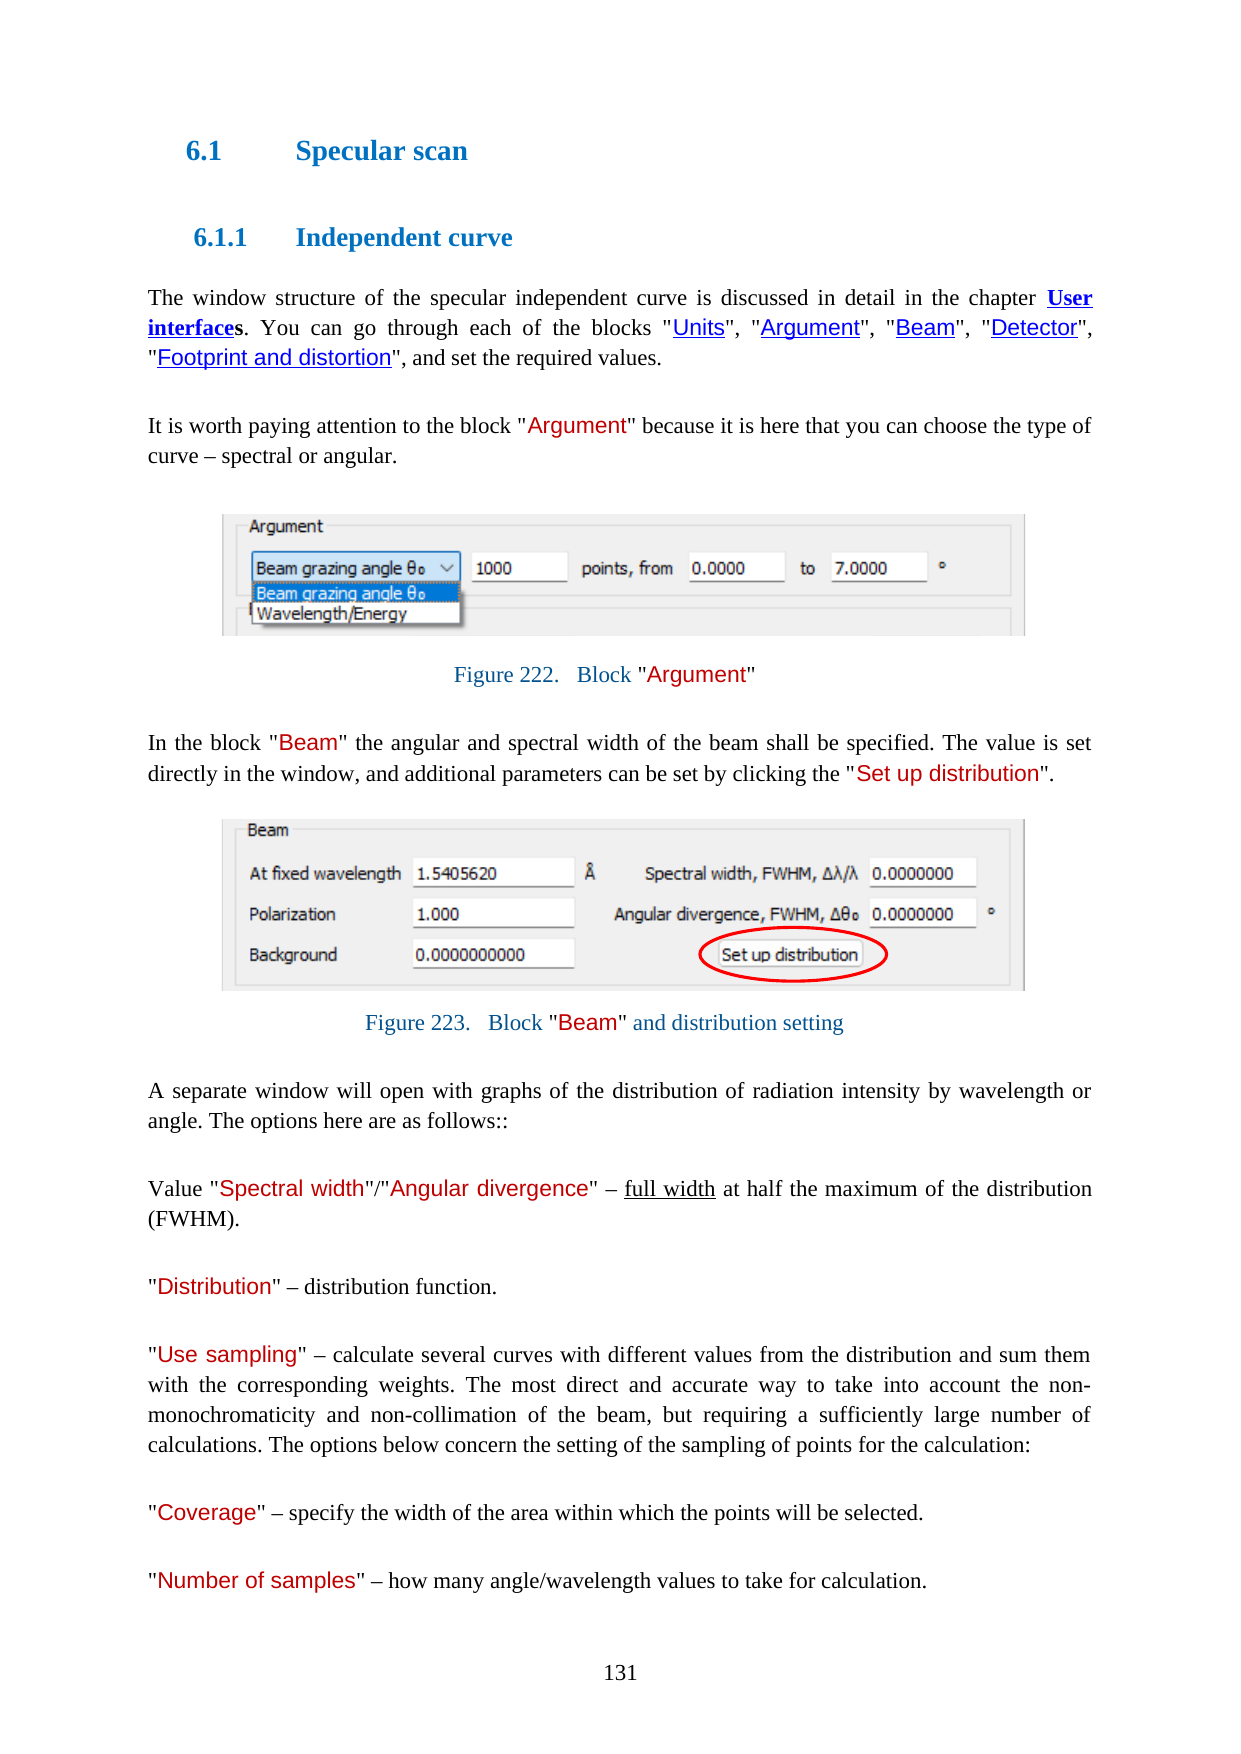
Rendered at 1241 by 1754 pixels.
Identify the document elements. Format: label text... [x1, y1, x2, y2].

text "Number of samples" – how many angle/wavelength values to take for calculation. [148, 1567, 1093, 1593]
text Value "Spectral width"/"Angular divergence" – full width at half the maximum of the distribution (FWHM). [148, 1174, 1093, 1231]
picture [222, 514, 1026, 636]
subtitle Specular scan [155, 133, 1093, 166]
text In the block "Beam" the angular and spectral width of the beam shall be specified. The value is set directly in the window, and additional parameters can be set by clicking the "Set up distribution". [148, 729, 1093, 786]
text "Distribution" – distribution function. [148, 1273, 1093, 1299]
text It is worth paying attention to the block "Argument" because it is here that you can choose the type of curve – spectral or angular. [148, 412, 1093, 469]
text "Coverage" – specify the width of the area within which the points will be selected. [148, 1499, 1093, 1525]
text A separate window will open with graphs of the distribution of radiation intensity by wavelength or angle. The options here are as follows:: [148, 1077, 1093, 1133]
subtitle Independent curve [193, 221, 1093, 253]
text The window structure of the specular independent curve is discussed in detail in the chapter User interfaces. You can go through each of the blocks "Units", "Argument", "Beam", "Detector", "Footprint and distortion", and set the required values. [148, 284, 1093, 371]
text "Use sampling" – calculate several curves with different values from the distribution and sum them with the corresponding weights. The most direct and accurate way to take into account the non-monochromaticity and non-collimation of the beam, but requiring a sufficiently large number of calculations. The options below concern the setting of the sampling of points for the calculation: [148, 1341, 1093, 1458]
picture [221, 819, 1025, 991]
